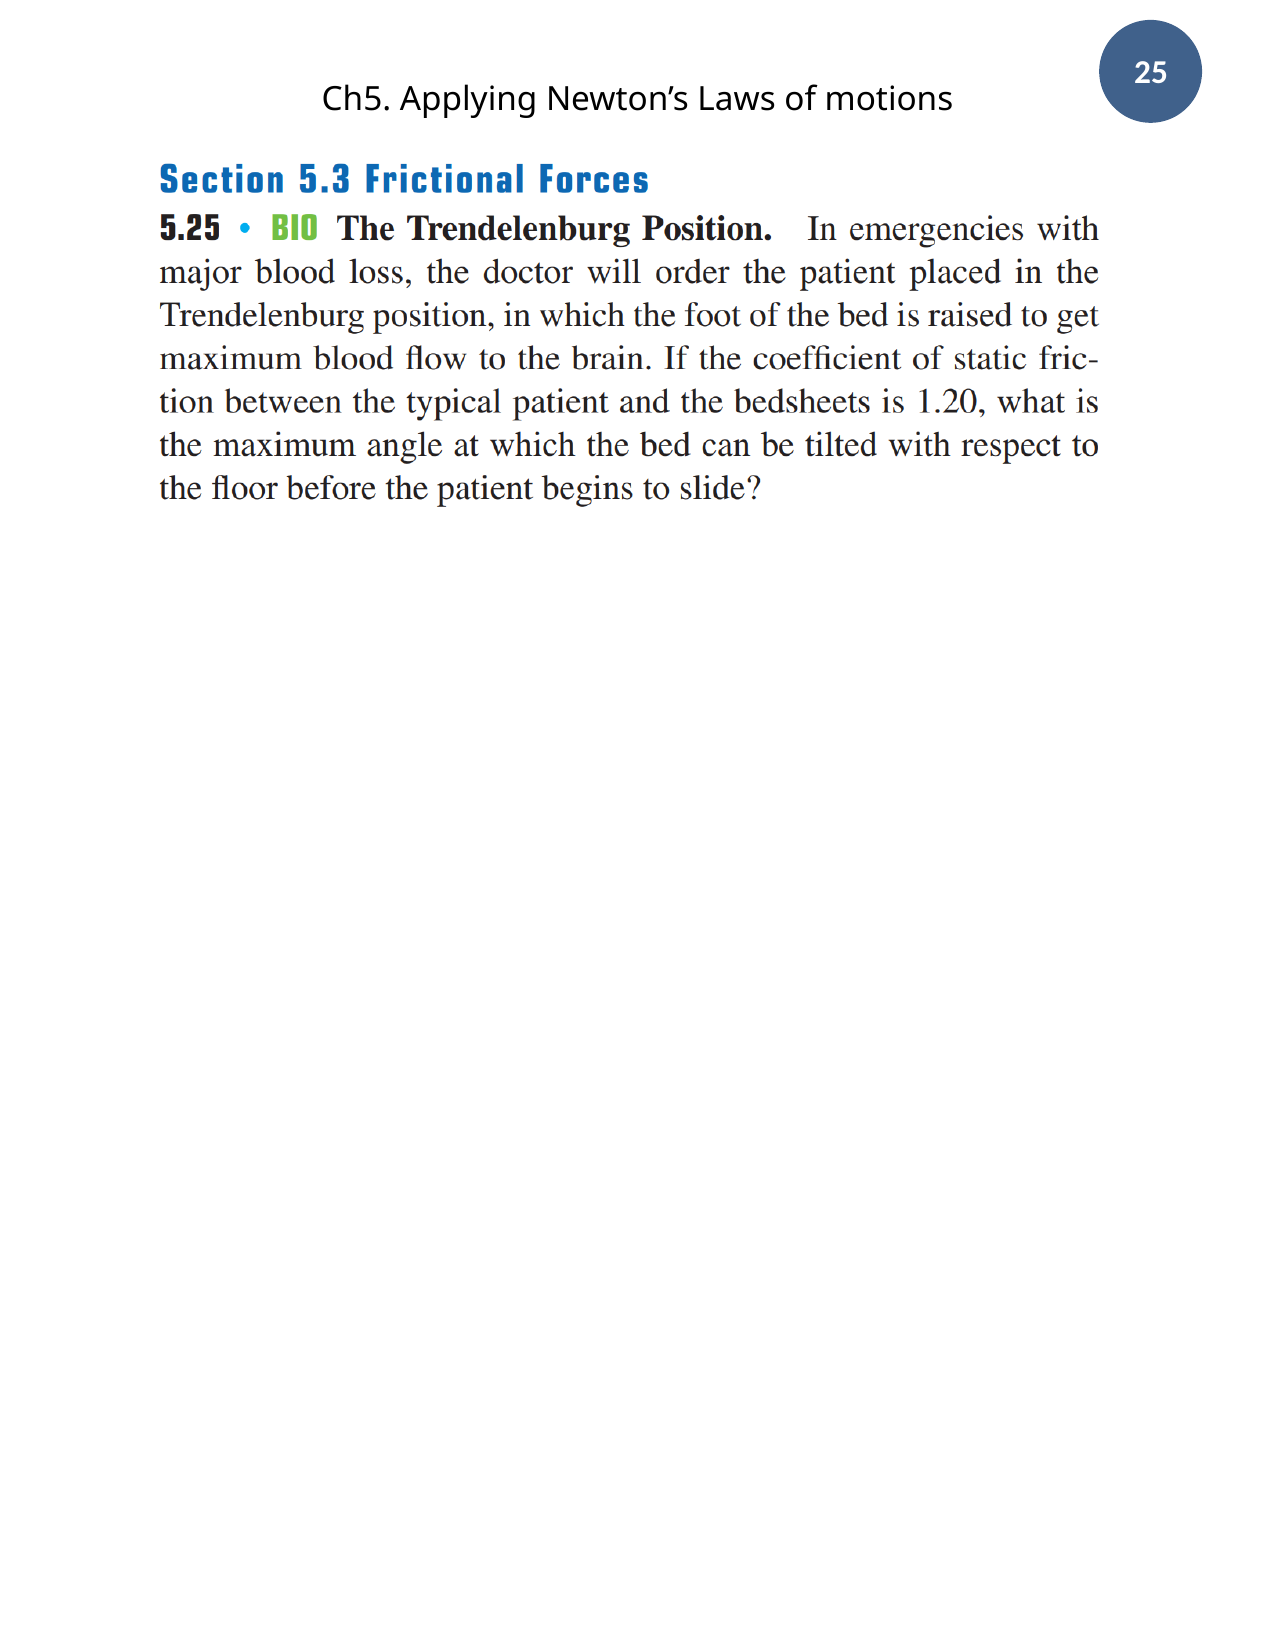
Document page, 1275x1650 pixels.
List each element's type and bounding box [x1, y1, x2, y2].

picture [150, 150, 1125, 508]
